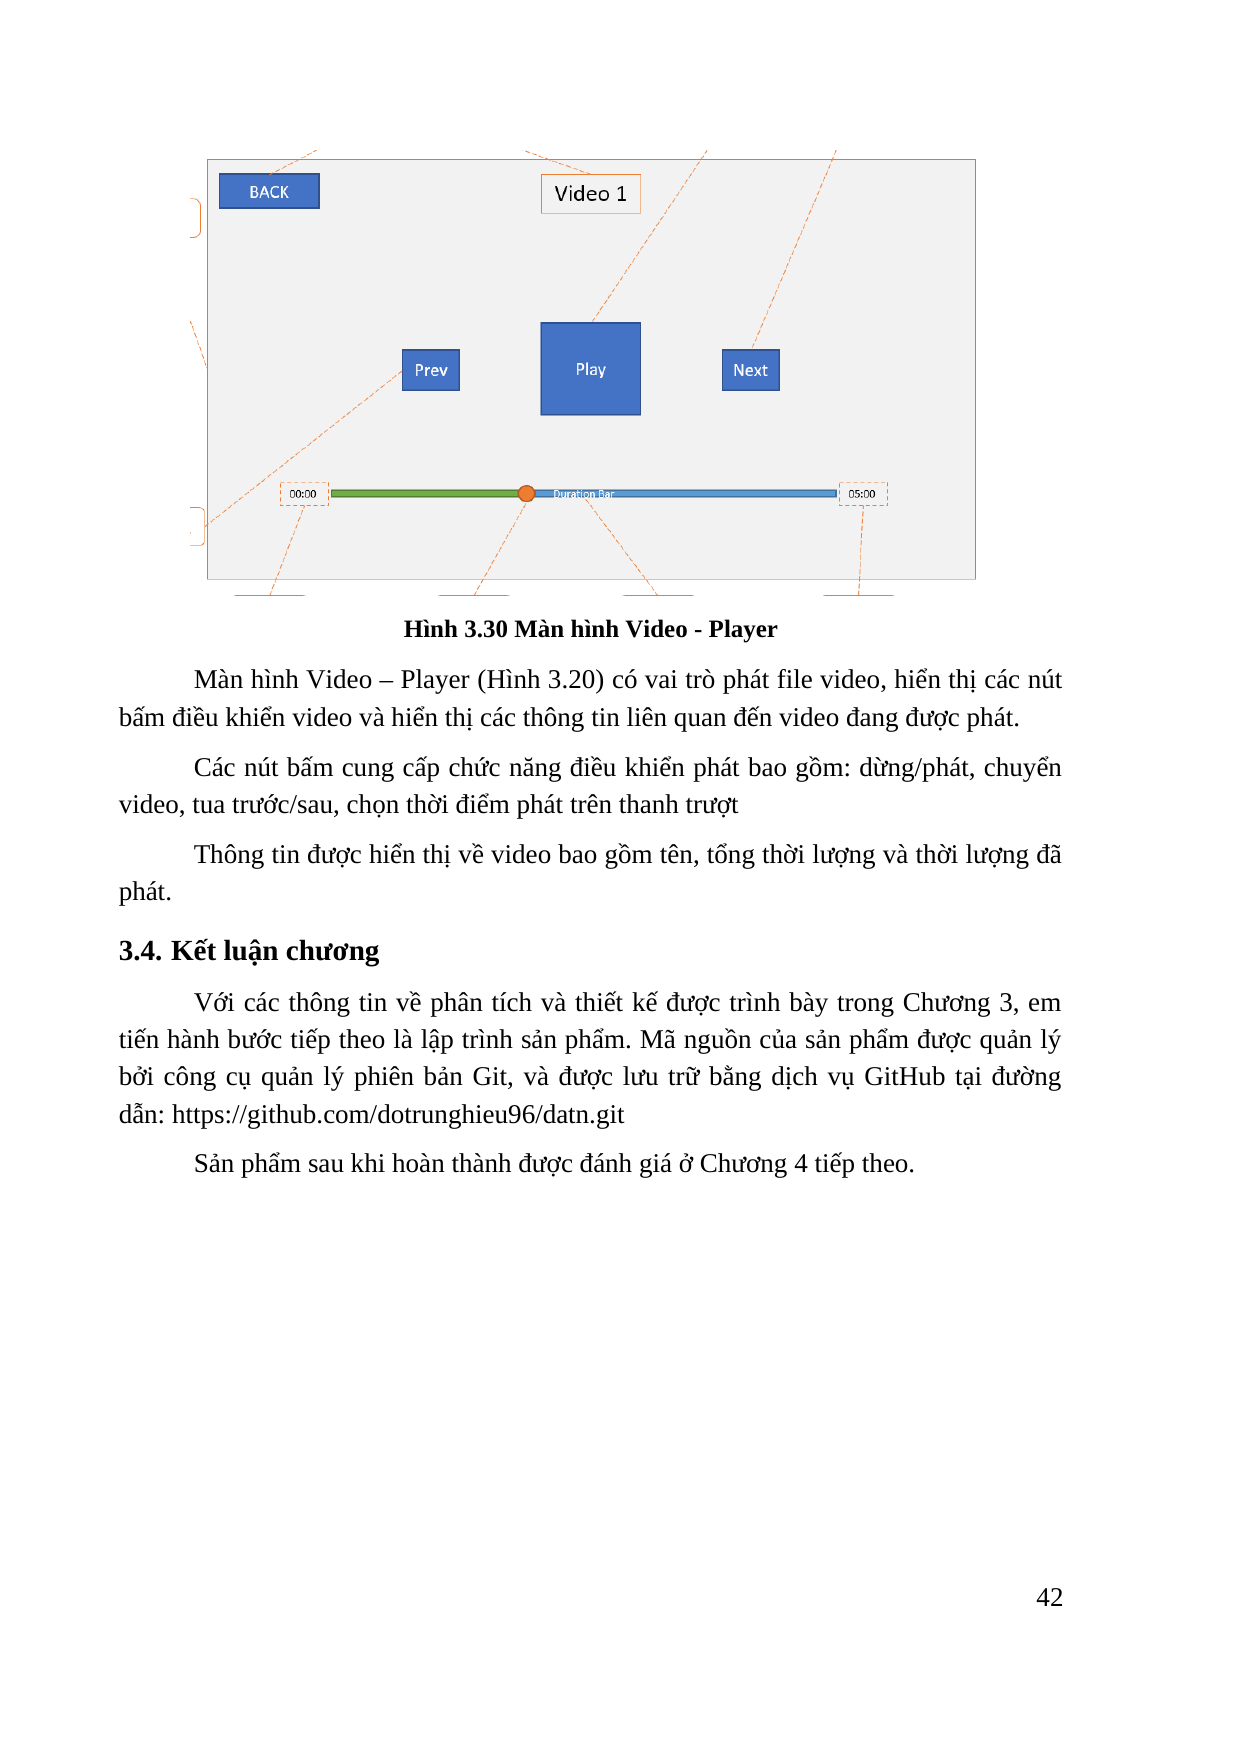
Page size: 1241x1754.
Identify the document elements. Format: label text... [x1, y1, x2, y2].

text Sản phẩm sau khi hoàn thành được đánh giá ở Chương 4 tiếp theo. [118, 1147, 1063, 1179]
text Các nút bấm cung cấp chức năng điều khiển phát bao gồm: dừng/phát, chuyển video, tua trước/sau, chọn thời điểm phát trên thanh trượt [118, 751, 1063, 819]
text Thông tin được hiển thị về video bao gồm tên, tổng thời lượng và thời lượng đã phát. [118, 838, 1063, 906]
text Màn hình Video – Player (Hình 3.20) có vai trò phát file video, hiển thị các nút bấm điều khiển video và hiển thị các thông tin liên quan đến video đang được phát. [118, 663, 1063, 732]
text Với các thông tin về phân tích và thiết kế được trình bày trong Chương 3, em tiến hành bước tiếp theo là lập trình sản phẩm. Mã nguồn của sản phẩm được quản lý bởi công cụ quản lý phiên bản Git, và được lưu trữ bằng dịch vụ GitHub tại đường dẫn: https://github.com/dotrunghieu96/datn.git [118, 986, 1063, 1129]
subtitle Kết luận chương [118, 933, 1063, 967]
picture [190, 150, 992, 596]
